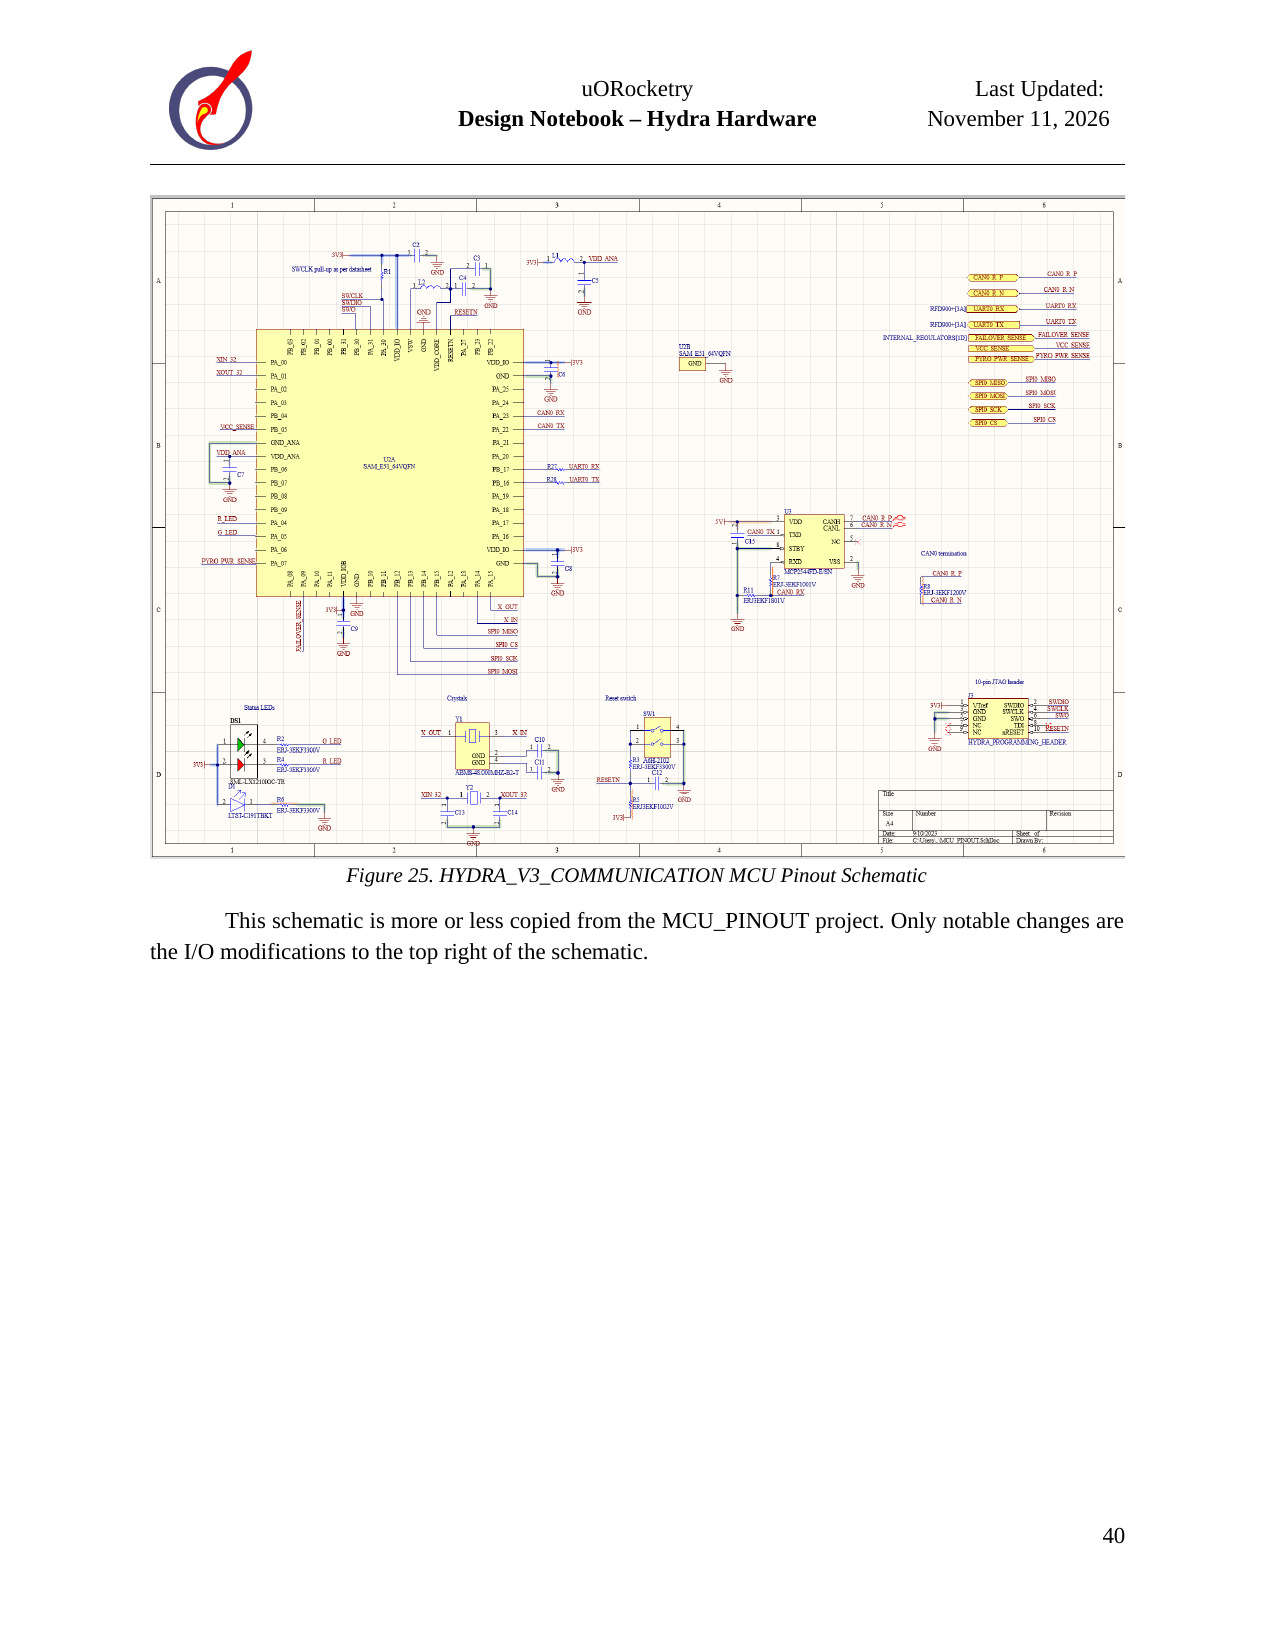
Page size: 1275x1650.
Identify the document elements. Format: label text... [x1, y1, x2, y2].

picture [165, 46, 258, 152]
picture [150, 195, 1125, 859]
text Figure . HYDRA_V3_COMMUNICATION MCU Pinout Schematic [150, 863, 1125, 887]
text This schematic is more or less copied from the MCU_PINOUT project. Only notable changes are the I/O modifications to the top right of the schematic. [150, 908, 1125, 964]
